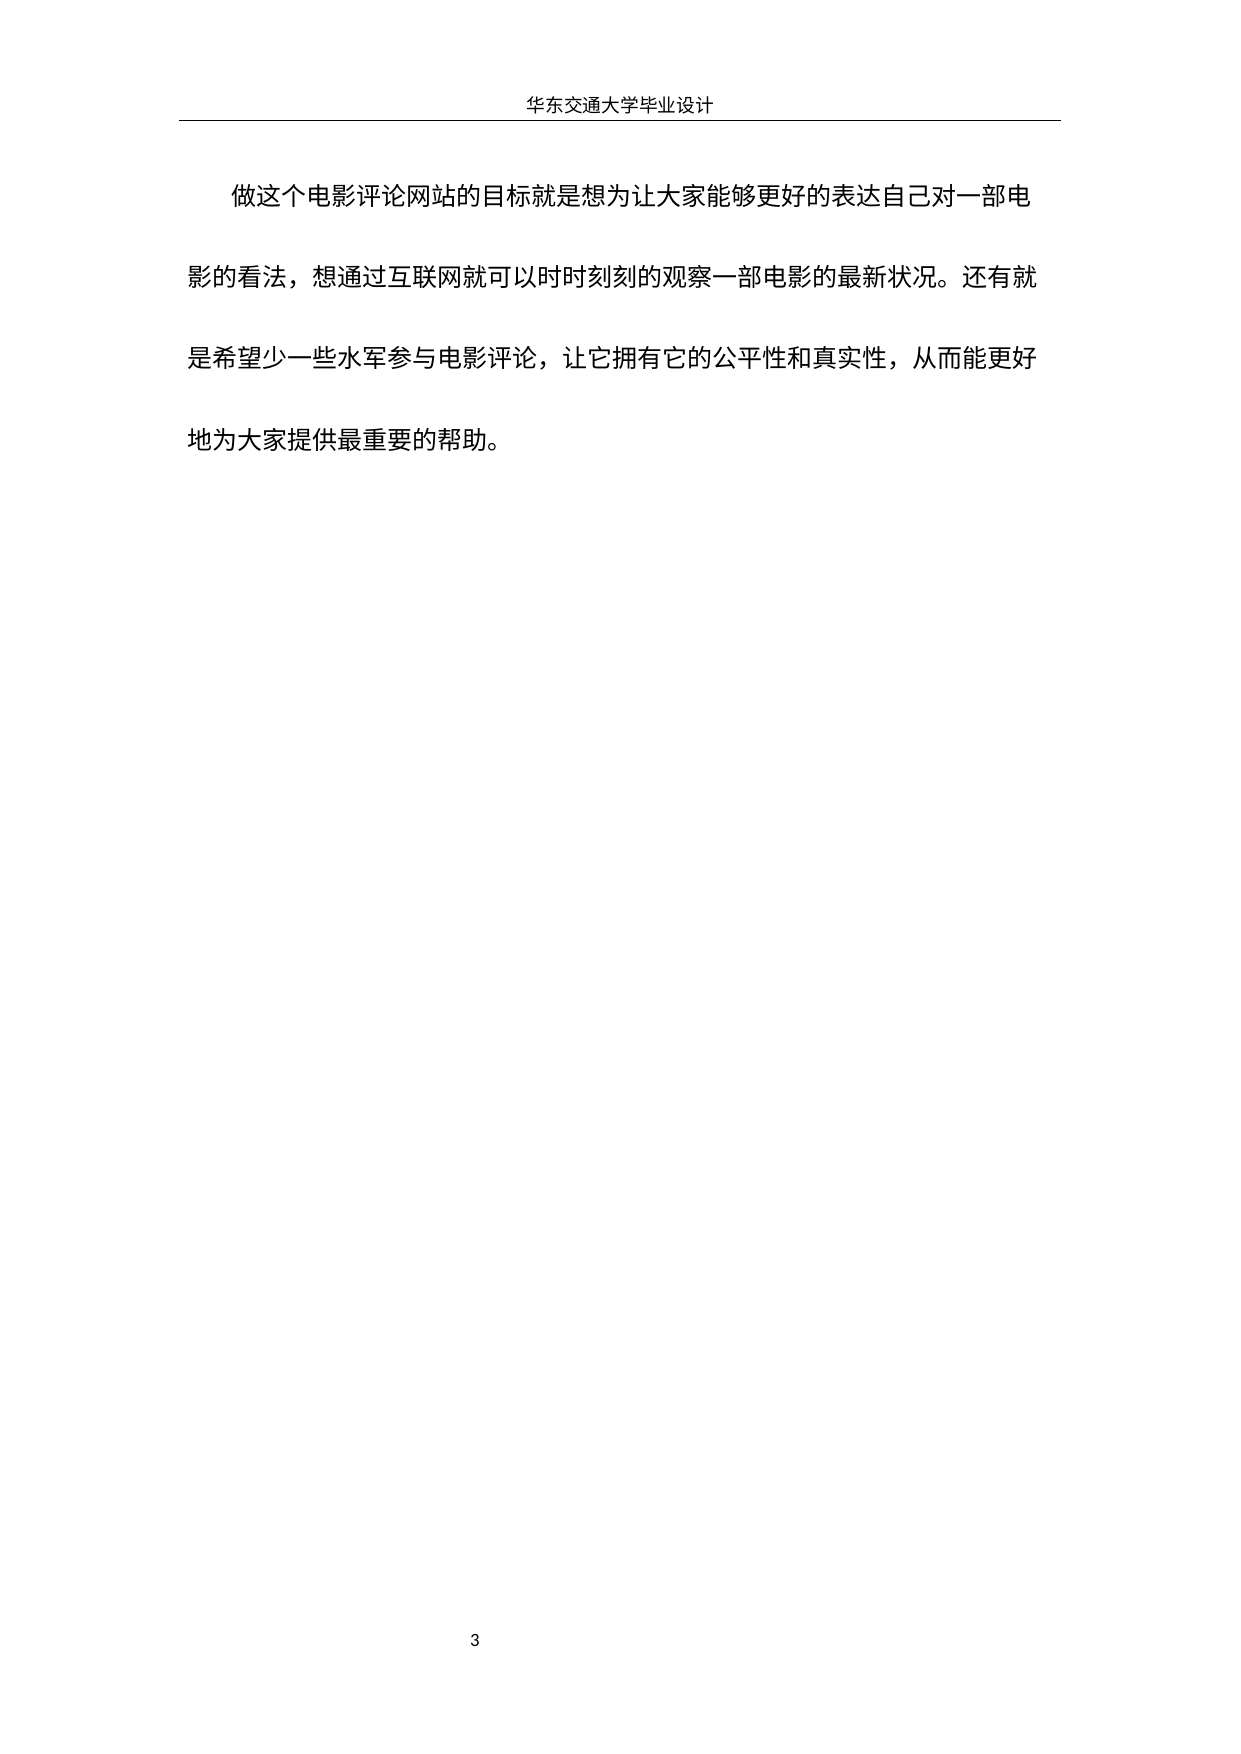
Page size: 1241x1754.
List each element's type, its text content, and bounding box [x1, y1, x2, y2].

list 做这个电影评论网站的目标就是想为让大家能够更好的表达自己对一部电影的看法，想通过互联网就可以时时刻刻的观察一部电影的最新状况。还有就是希望少一些水军参与电影评论，让它拥有它的公平性和真实性，从而能更好地为大家提供最重要的帮助。 [187, 162, 1053, 471]
